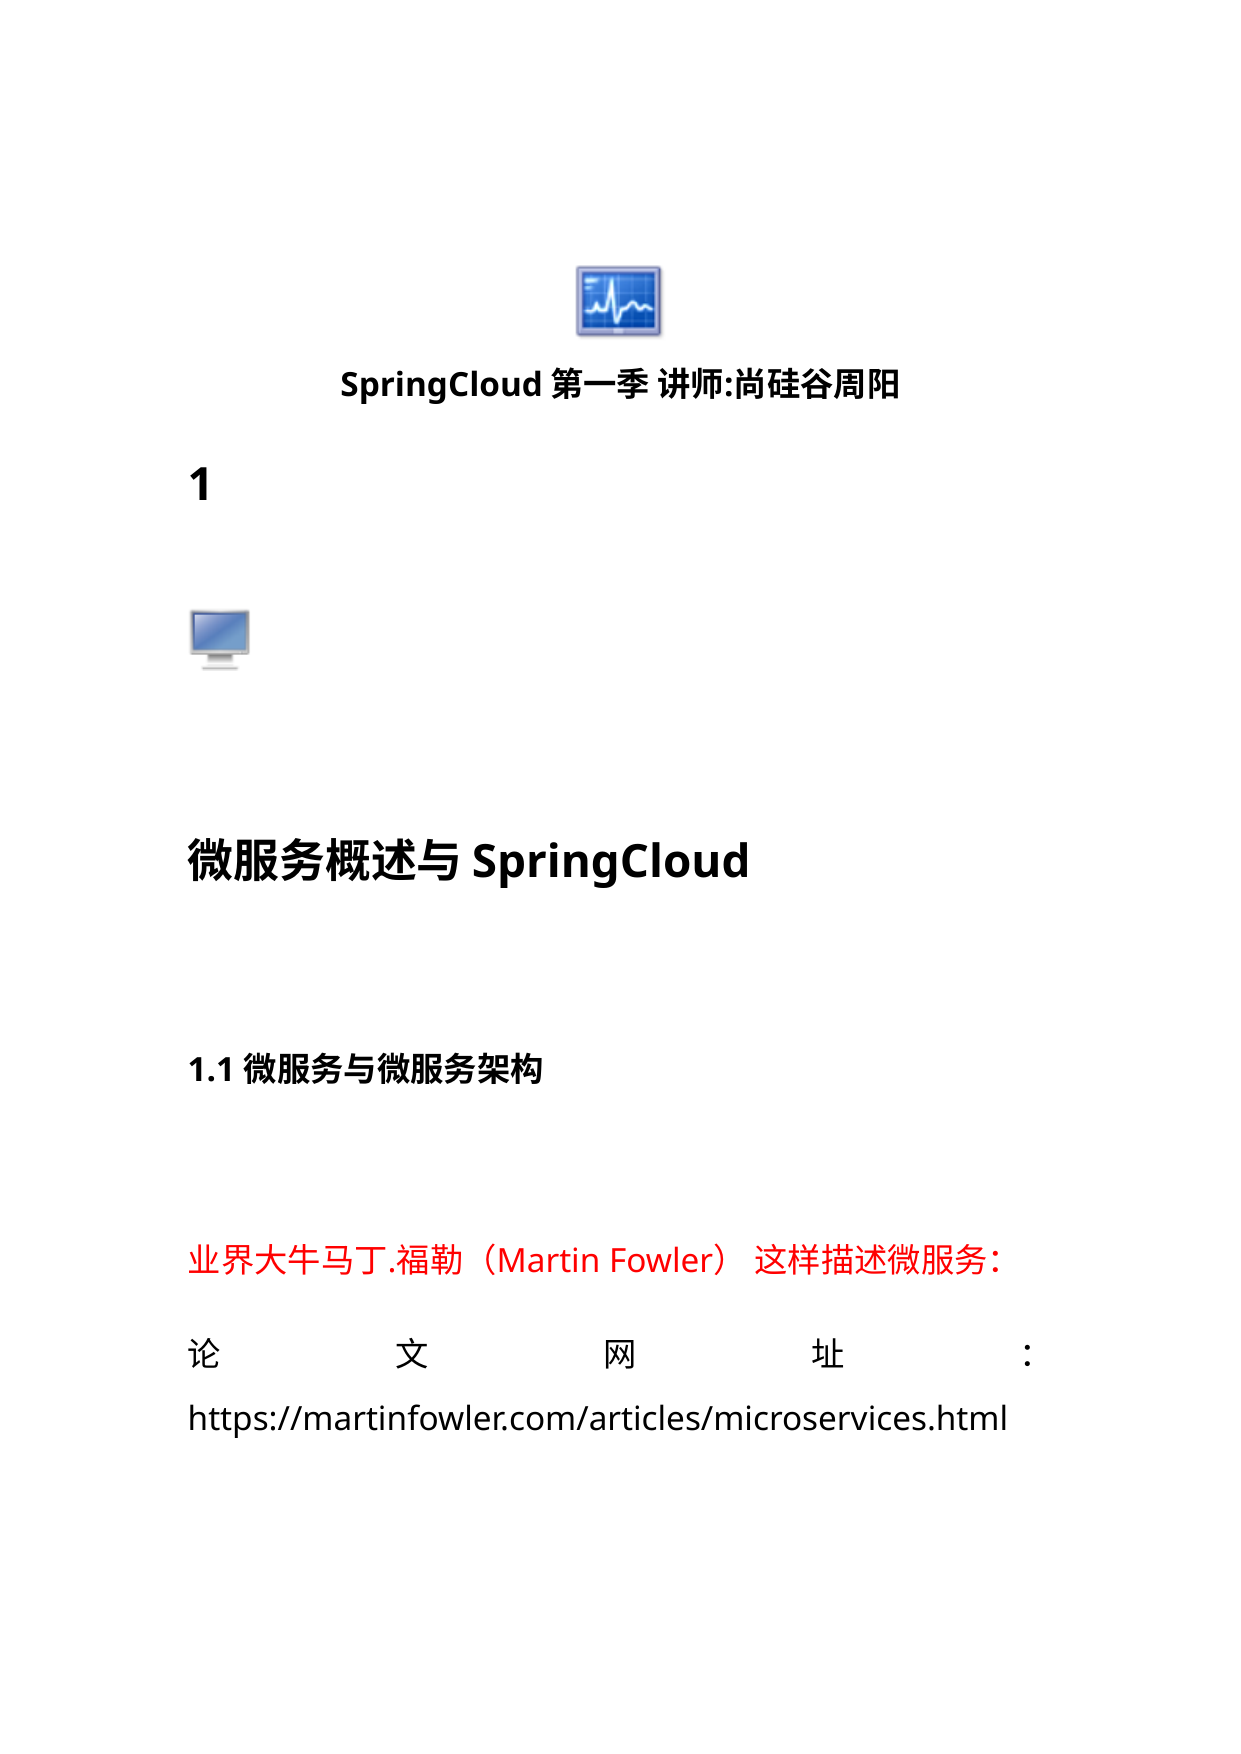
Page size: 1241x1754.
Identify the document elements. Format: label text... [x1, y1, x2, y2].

picture [573, 253, 667, 348]
title SpringCloud第一季 讲师:尚硅谷周阳 [187, 187, 1053, 414]
text 业界大牛马丁.福勒（Martin Fowler） 这样描述微服务： [187, 1226, 1053, 1291]
text 论文网址： https://martinfowler.com/articles/microservices.html [187, 1320, 1053, 1450]
text 微服务概述与SpringCloud [187, 450, 1053, 906]
picture [187, 607, 251, 671]
text 微服务与微服务架构 [187, 1034, 1053, 1099]
